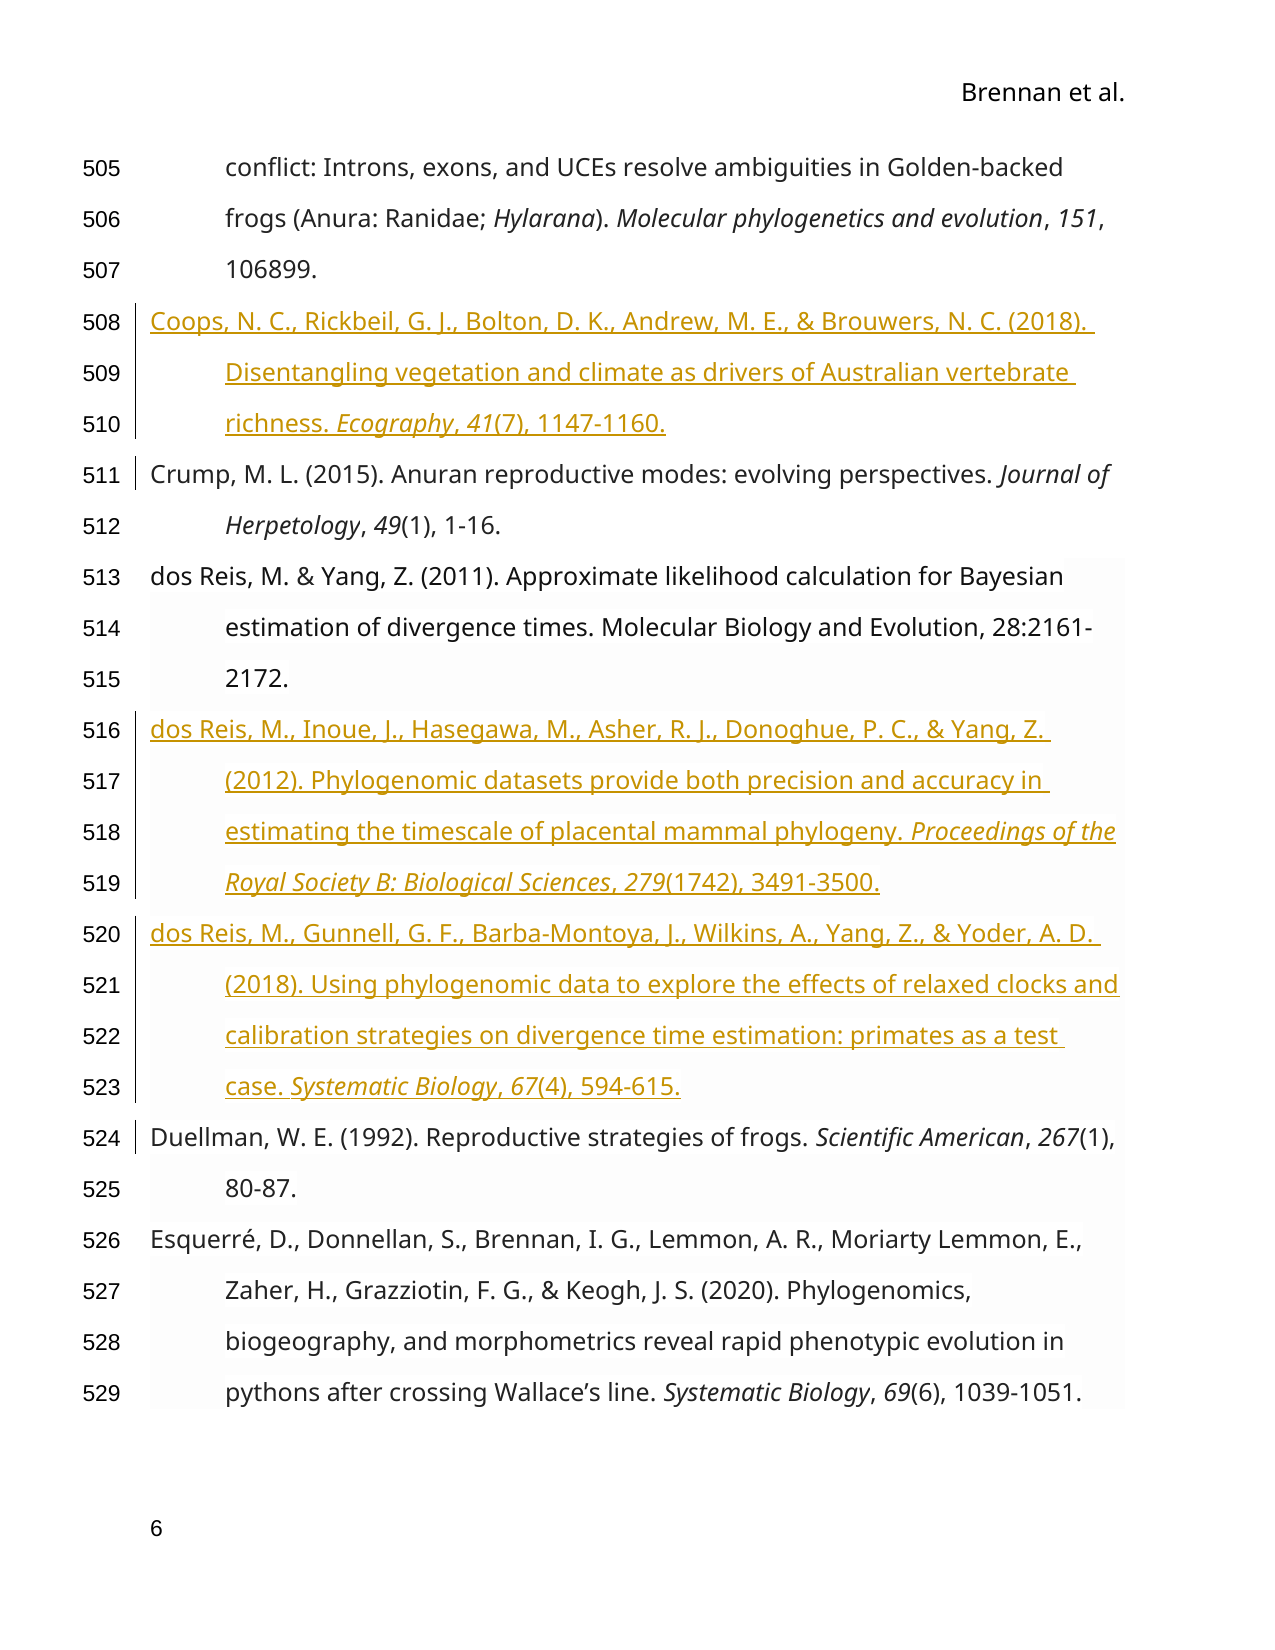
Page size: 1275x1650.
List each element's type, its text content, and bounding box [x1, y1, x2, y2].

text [150, 150, 1125, 286]
text Duellman, W. E. (1992). Reproductive strategies of frogs. Scientific American, 267(1), 80-87. [150, 1120, 1125, 1205]
text dos Reis, M. & Yang, Z. (2011). Approximate likelihood calculation for Bayesian estimation of divergence times. Molecular Biology and Evolution, 28:2161-2172. [150, 558, 1125, 694]
text Esquerré, D., Donnellan, S., Brennan, I. G., Lemmon, A. R., Moriarty Lemmon, E., Zaher, H., Grazziotin, F. G., & Keogh, J. S. (2020). Phylogenomics, biogeography, and morphometrics reveal rapid phenotypic evolution in pythons after crossing Wallace’s line. Systematic Biology, 69(6), 1039-1051. [150, 1222, 1125, 1409]
text Crump, M. L. (2015). Anuran reproductive modes: evolving perspectives. Journal of Herpetology, 49(1), 1-16. [150, 456, 1125, 541]
